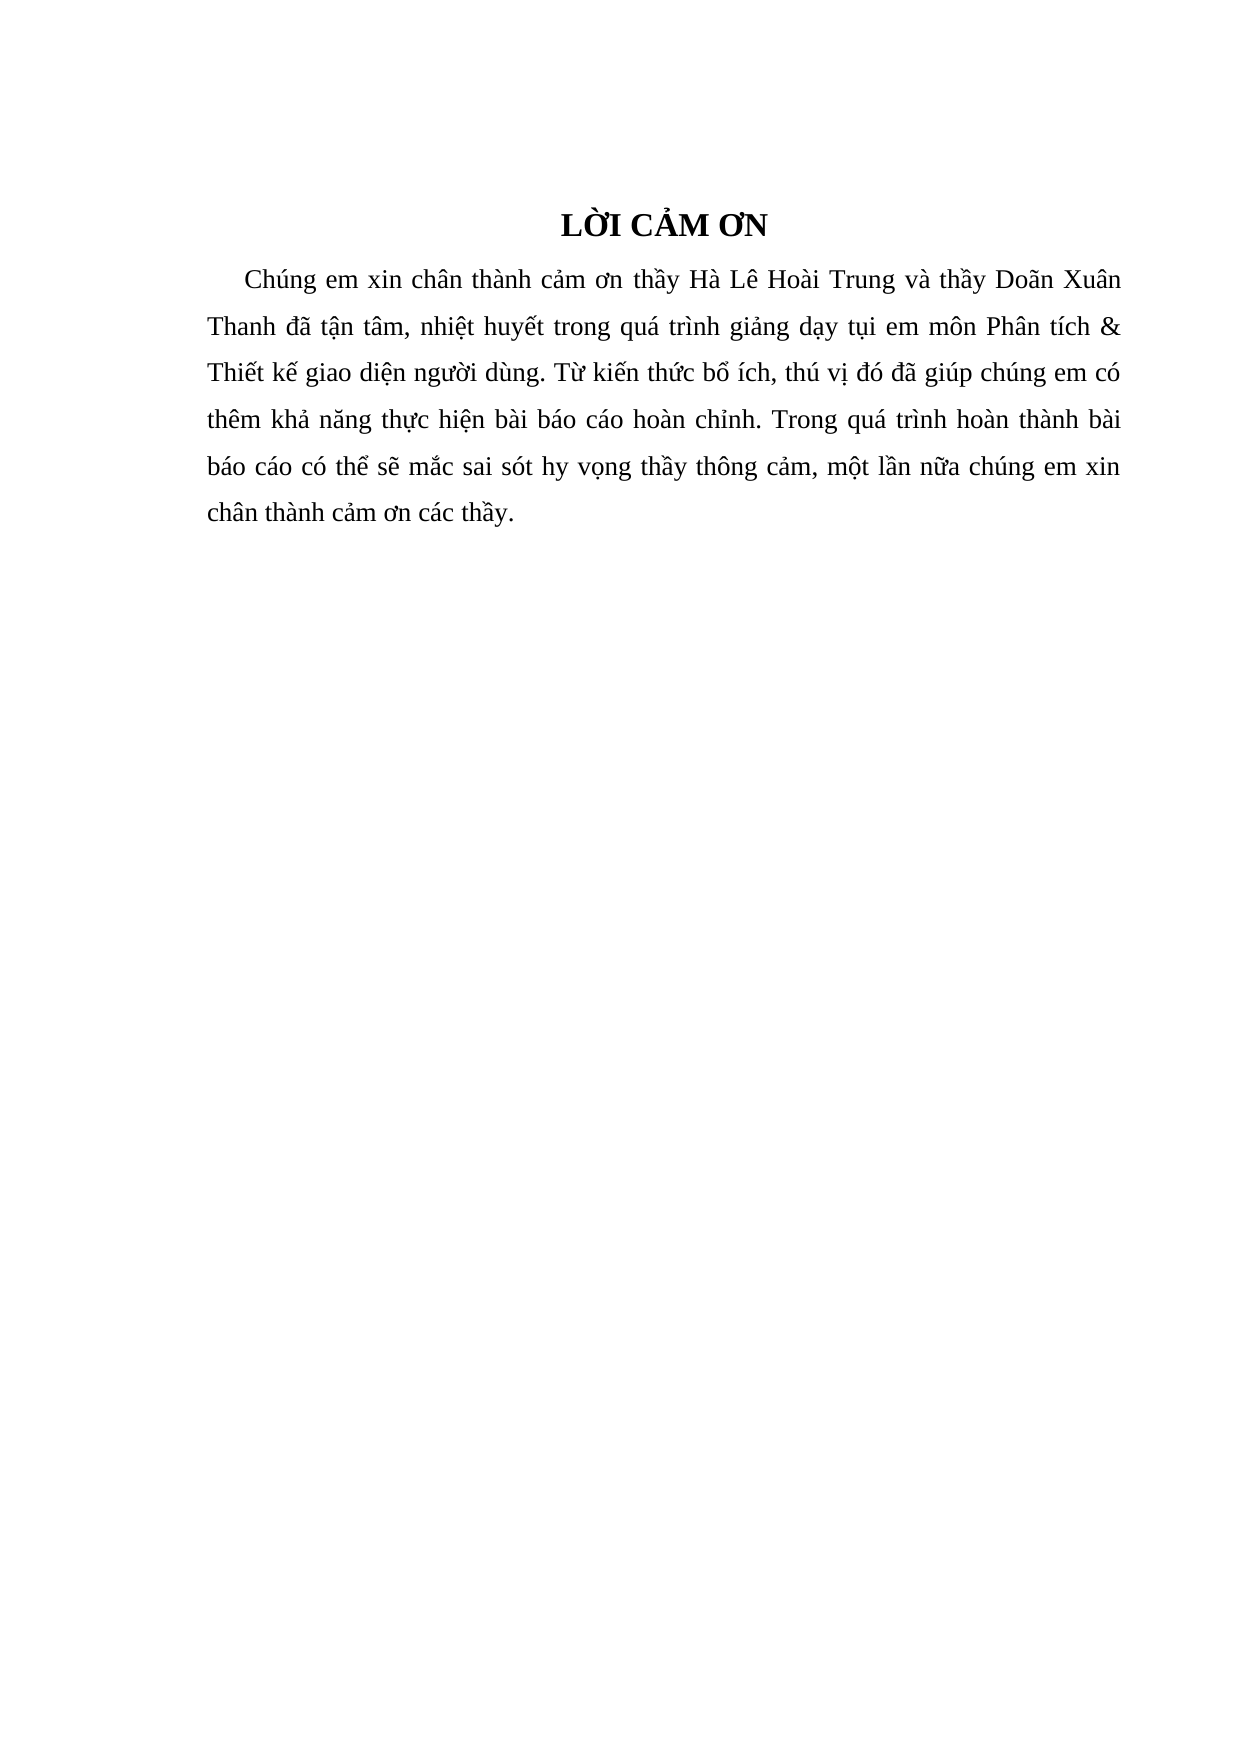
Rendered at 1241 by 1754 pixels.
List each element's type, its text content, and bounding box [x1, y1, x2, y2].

text Chúng em xin chân thành cảm ơn thầy Hà Lê Hoài Trung và thầy Doãn Xuân Thanh đã tận tâm, nhiệt huyết trong quá trình giảng dạy tụi em môn Phân tích & Thiết kế giao diện người dùng. Từ kiến thức bổ ích, thú vị đó đã giúp chúng em có thêm khả năng thực hiện bài báo cáo hoàn chỉnh. Trong quá trình hoàn thành bài báo cáo có thể sẽ mắc sai sót hy vọng thầy thông cảm, một lần nữa chúng em xin chân thành cảm ơn các thầy. [207, 263, 1122, 527]
subtitle LỜI CẢM ƠN [302, 205, 1027, 243]
